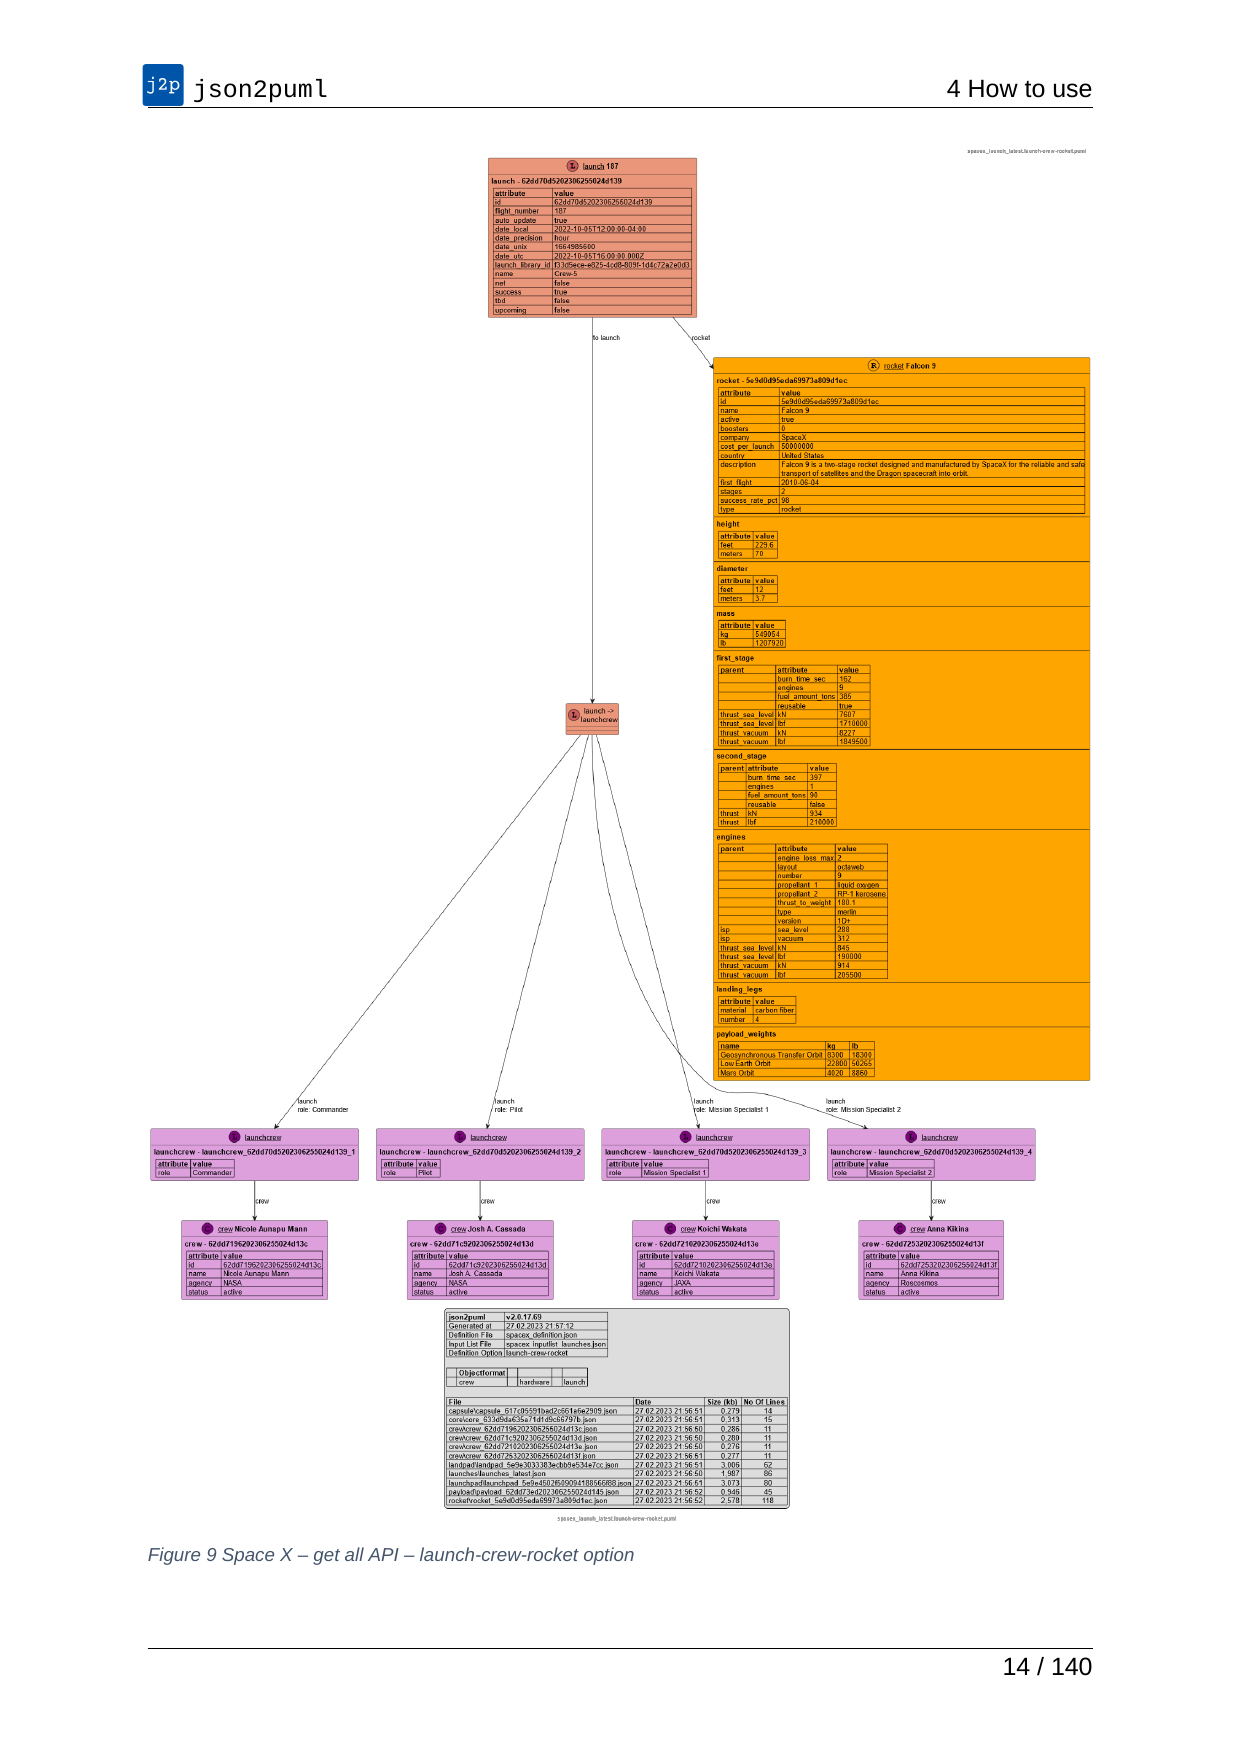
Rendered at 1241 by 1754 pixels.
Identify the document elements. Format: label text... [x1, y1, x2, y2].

text Figure 9 Space X – get all API – launch-crew-rocket option [148, 1543, 1093, 1565]
picture [142, 64, 184, 106]
picture [147, 147, 1093, 1525]
